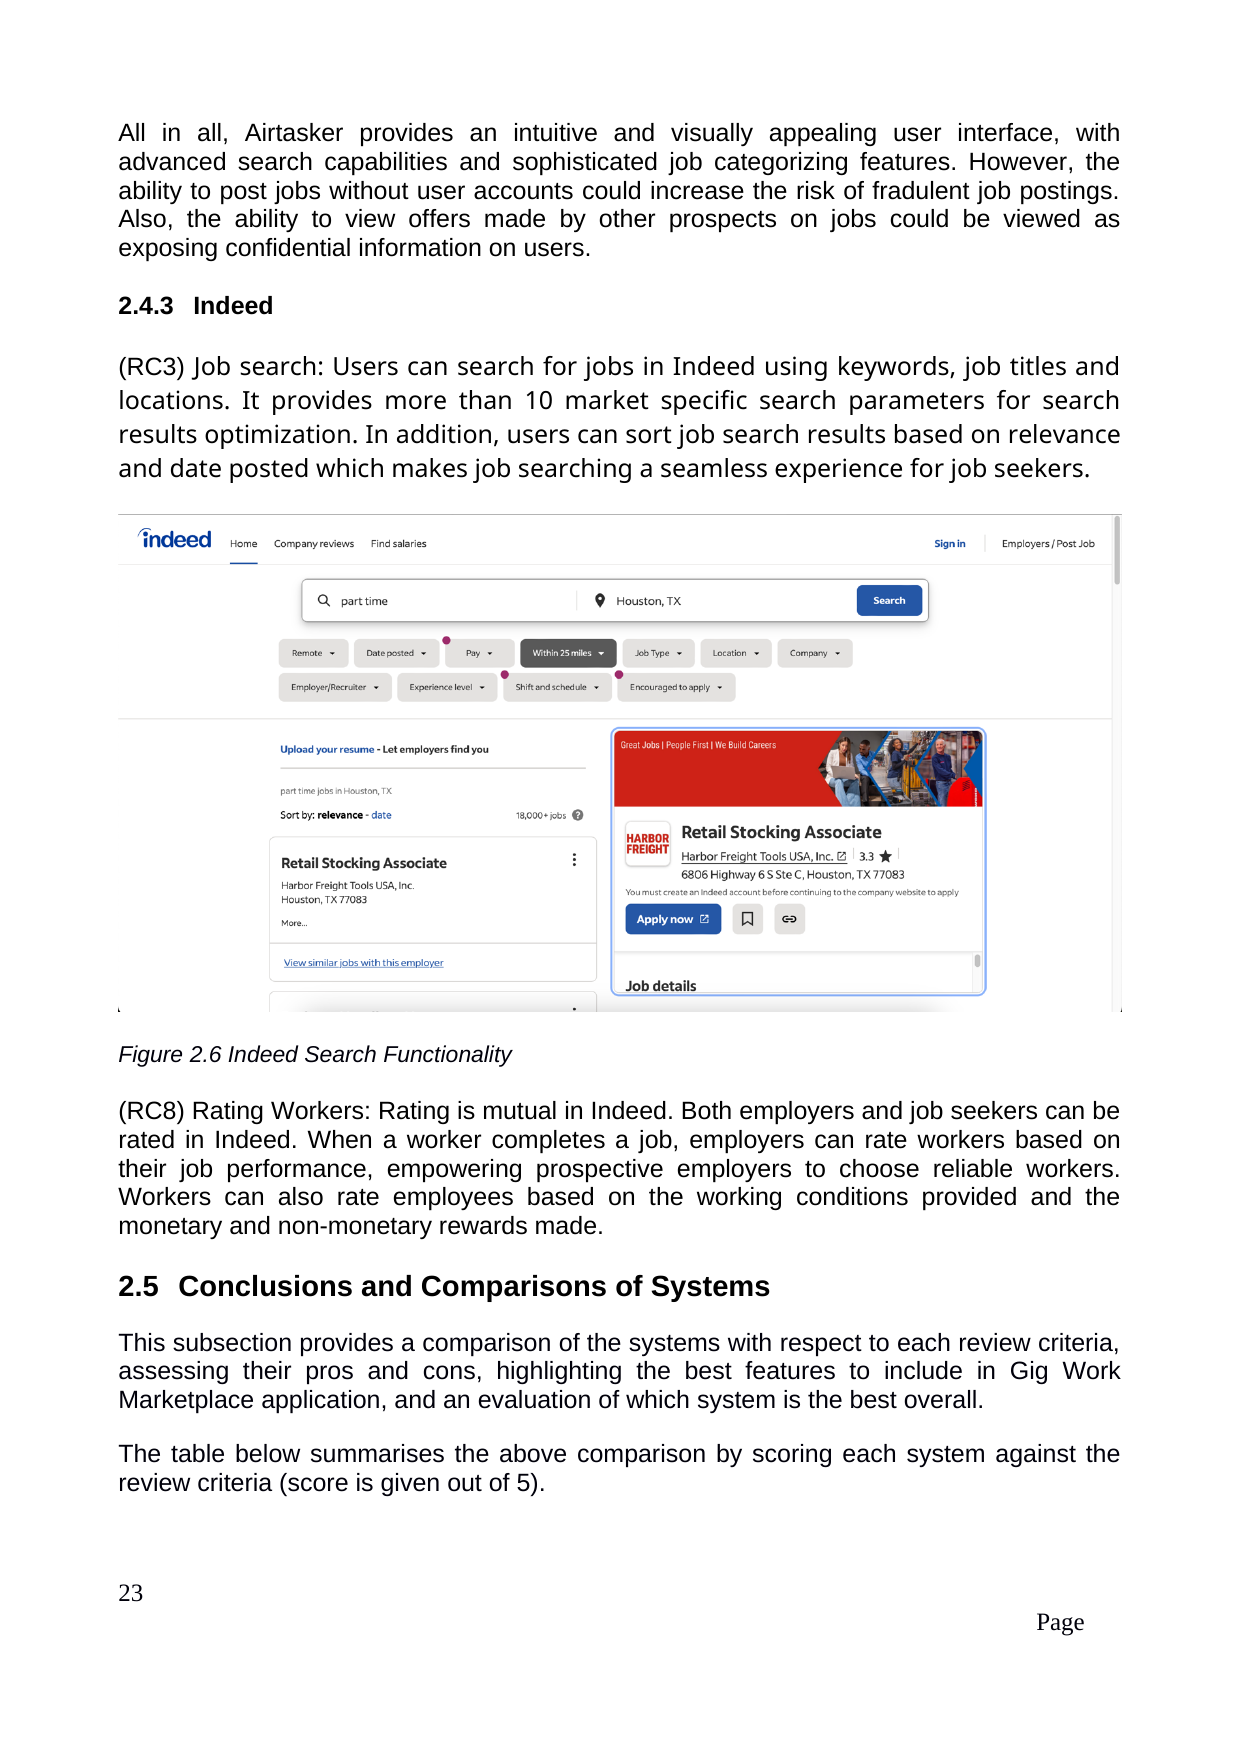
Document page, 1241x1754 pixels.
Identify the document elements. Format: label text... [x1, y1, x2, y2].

text (RC8) Rating Workers: Rating is mutual in Indeed. Both employers and job seekers can be rated in Indeed. When a worker completes a job, employers can rate workers based on their job performance, empowering prospective employers to choose reliable workers. Workers can also rate employees based on the working conditions provided and the monetary and non-monetary rewards made. [118, 1096, 1122, 1240]
text (RC3) Job search: Users can search for jobs in Indeed using keywords, job titles and locations. It provides more than 10 market specific search parameters for search results optimization. In addition, users can sort job search results based on relevance and date posted which makes job searching a seamless experience for job seekers. [118, 349, 1122, 485]
text The table below summarises the above comparison by scoring each system against the review criteria (score is given out of 5). [118, 1439, 1122, 1496]
picture [118, 514, 1122, 1012]
subtitle Indeed [118, 291, 1122, 320]
subtitle Conclusions and Comparisons of Systems [118, 1269, 1122, 1303]
text This subsection provides a comparison of the systems with respect to each review criteria, assessing their pros and cons, highlighting the best features to include in Gig Work Marketplace application, and an evaluation of which system is the best overall. [118, 1328, 1122, 1414]
text All in all, Airtasker provides an intuitive and visually appealing user interface, with advanced search capabilities and sophisticated job categorizing features. However, the ability to post jobs without user accounts could increase the risk of fradulent job postings. Also, the ability to view offers made by other prospects on jobs could be viewed as exposing confidential information on users. [118, 118, 1122, 262]
